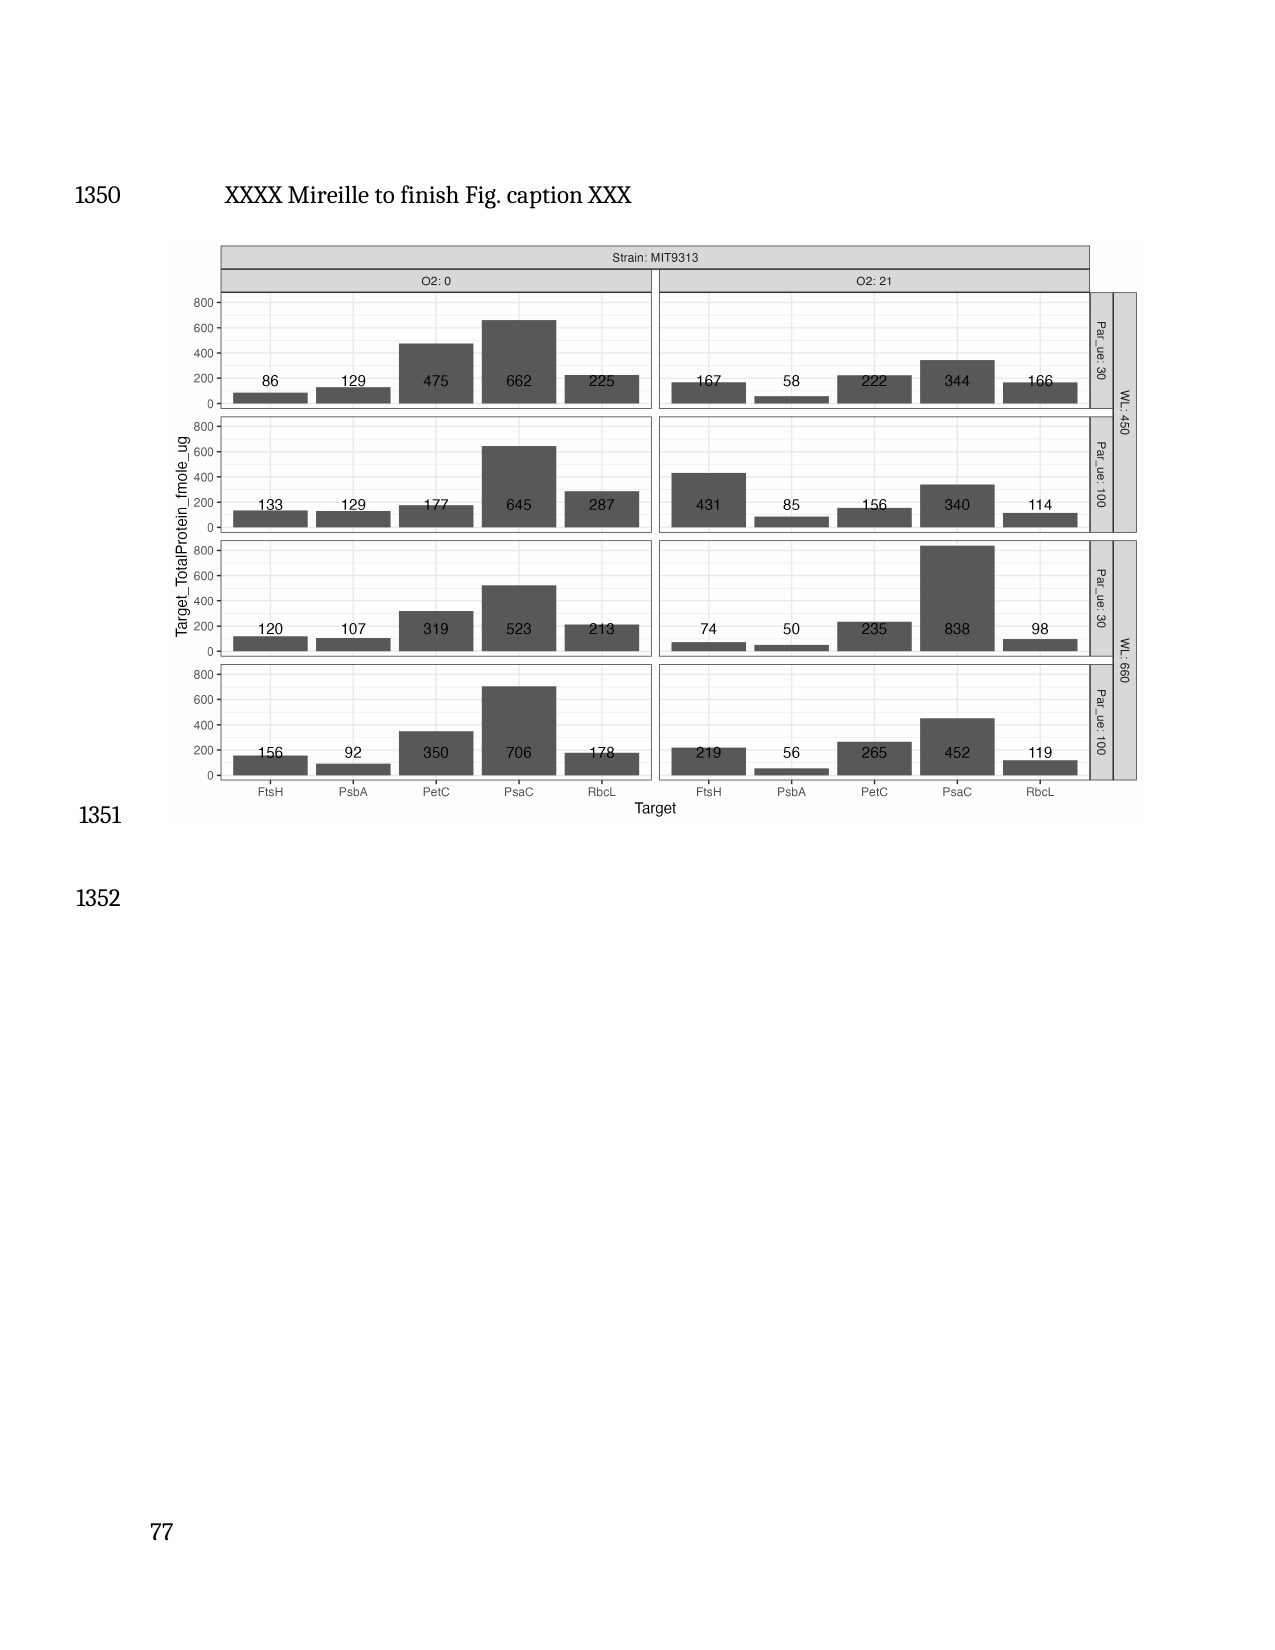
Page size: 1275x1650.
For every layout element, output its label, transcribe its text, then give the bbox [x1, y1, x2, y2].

picture [168, 238, 1144, 824]
